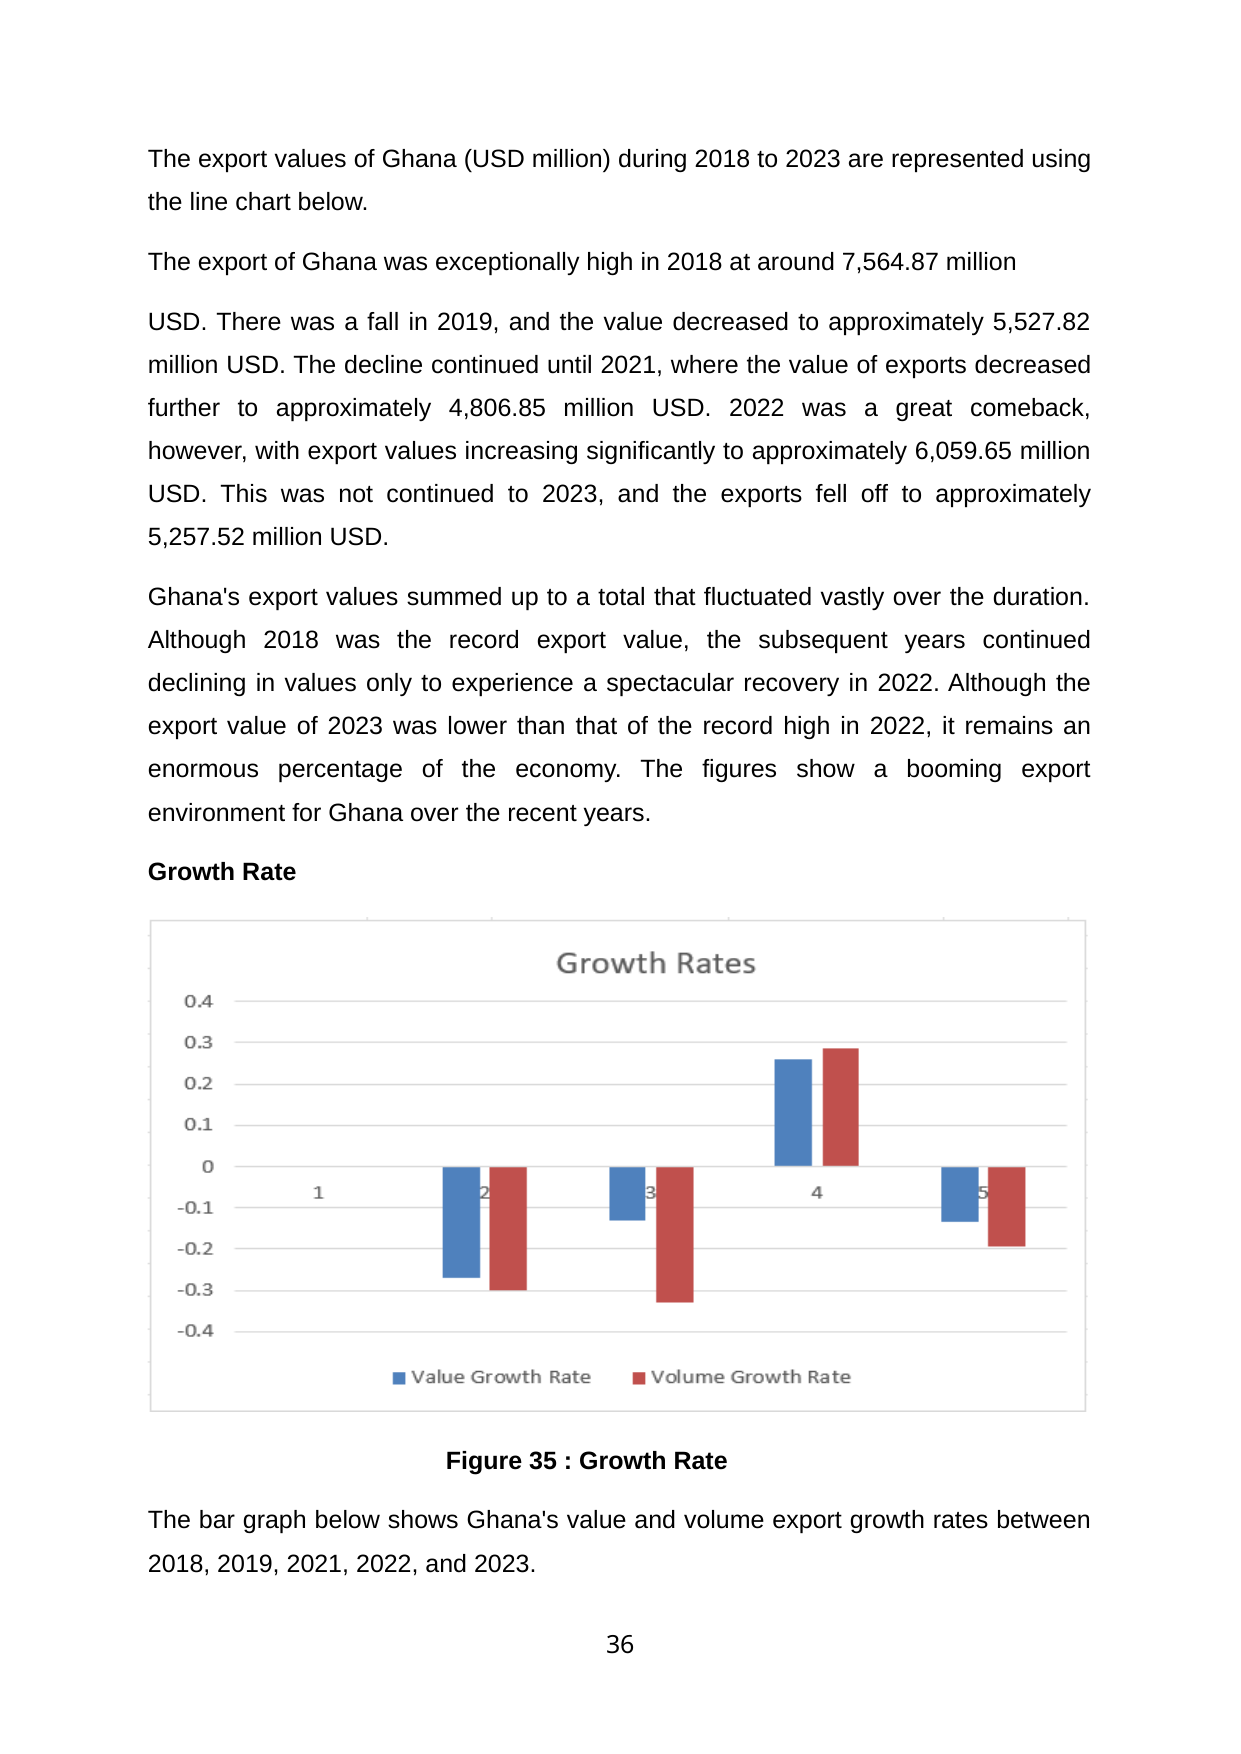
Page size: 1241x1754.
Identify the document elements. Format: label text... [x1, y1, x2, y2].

text The export values of Ghana (USD million) during 2018 to 2023 are represented using the line chart below. [148, 144, 1093, 216]
picture [147, 917, 1088, 1412]
text The export of Ghana was exceptionally high in 2018 at around 7,564.87 million [148, 247, 1093, 275]
text The bar graph below shows Ghana's value and volume export growth rates between 2018, 2019, 2021, 2022, and 2023. [148, 1506, 1093, 1577]
text Figure 35 : Growth Rate [148, 1446, 1093, 1474]
text Ghana's export values summed up to a total that fluctuated vastly over the duration. Although 2018 was the record export value, the subsequent years continued declining in values only to experience a spectacular recovery in 2022. Although the export value of 2023 was lower than that of the record high in 2022, it remains an enormous percentage of the economy. The figures show a booming export environment for Ghana over the recent years. [148, 582, 1093, 826]
text Growth Rate [148, 857, 1093, 886]
text USD. There was a fall in 2019, and the value decreased to approximately 5,527.82 million USD. The decline continued until 2021, where the value of exports decreased further to approximately 4,806.85 million USD. 2022 was a great comeback, however, with export values increasing significantly to approximately 6,059.65 million USD. This was not continued to 2023, and the exports fell off to approximately 5,257.52 million USD. [148, 306, 1093, 551]
